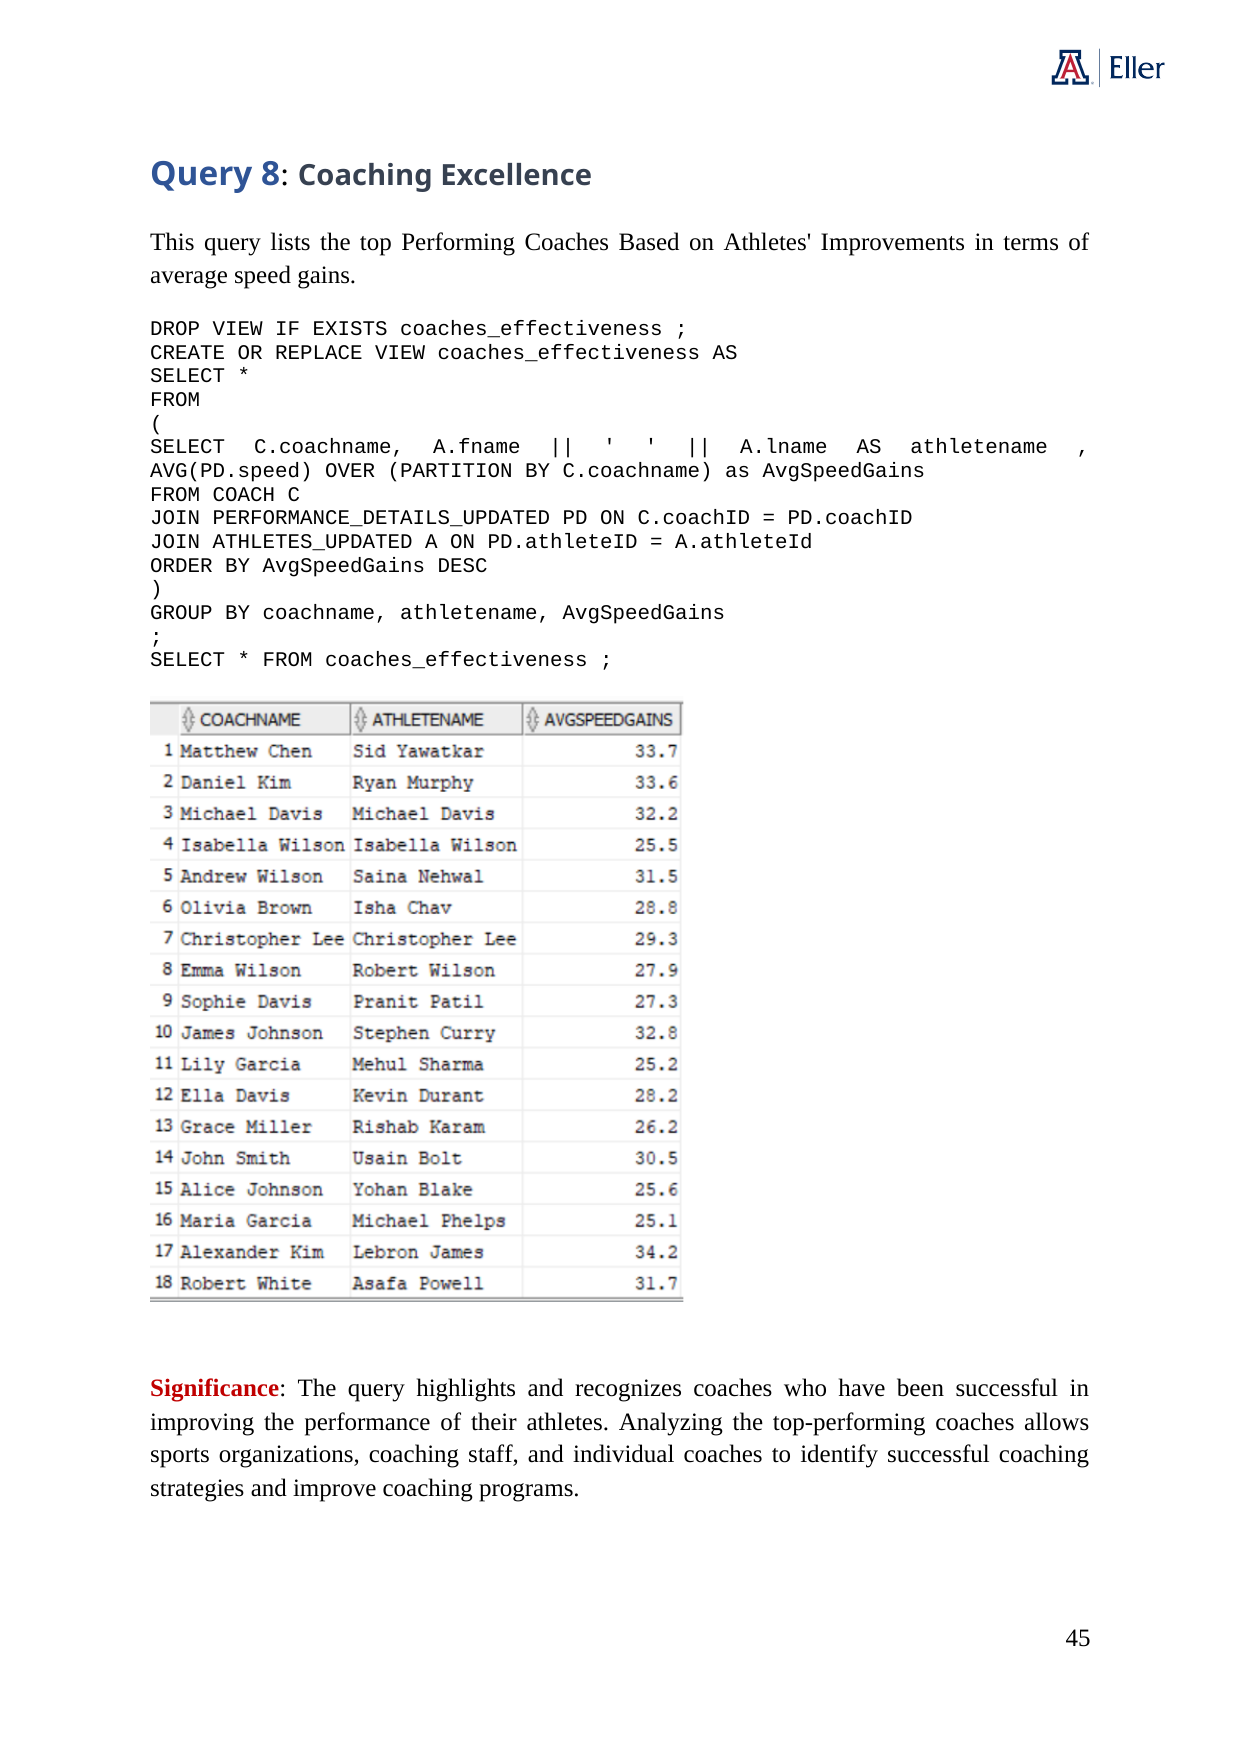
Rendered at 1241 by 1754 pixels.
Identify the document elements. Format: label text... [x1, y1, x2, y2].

text SELECT * FROM coaches_effectiveness ; [150, 649, 1090, 673]
picture [150, 696, 684, 1302]
text ; [150, 626, 1090, 649]
text Significance: The query highlights and recognizes coaches who have been successful in improving the performance of their athletes. Analyzing the top-performing coaches allows sports organizations, coaching staff, and individual coaches to identify successful coaching strategies and improve coaching programs. [150, 1373, 1090, 1501]
text ) [150, 578, 1090, 602]
text SELECT * [150, 366, 1090, 389]
text JOIN PERFORMANCE_DETAILS_UPDATED PD ON C.coachID = PD.coachID [150, 507, 1090, 531]
text CREATE OR REPLACE VIEW coaches_effectiveness AS [150, 342, 1090, 366]
text This query lists the top Performing Coaches Based on Athletes' Improvements in terms of average speed gains. [150, 227, 1090, 289]
text GROUP BY coachname, athletename, AvgSpeedGains [150, 602, 1090, 626]
text ( [150, 413, 1090, 436]
text Query 8: Coaching Excellence [150, 150, 1090, 195]
text DROP VIEW IF EXISTS coaches_effectiveness ; [150, 318, 1090, 342]
text FROM [150, 389, 1090, 413]
text FROM COACH C [150, 484, 1090, 507]
picture [1036, 33, 1187, 100]
text ORDER BY AvgSpeedGains DESC [150, 555, 1090, 578]
text JOIN ATHLETES_UPDATED A ON PD.athleteID = A.athleteId [150, 531, 1090, 555]
text SELECT C.coachname, A.fname || ' ' || A.lname AS athletename , AVG(PD.speed) OVER (PARTITION BY C.coachname) as AvgSpeedGains [150, 436, 1090, 484]
